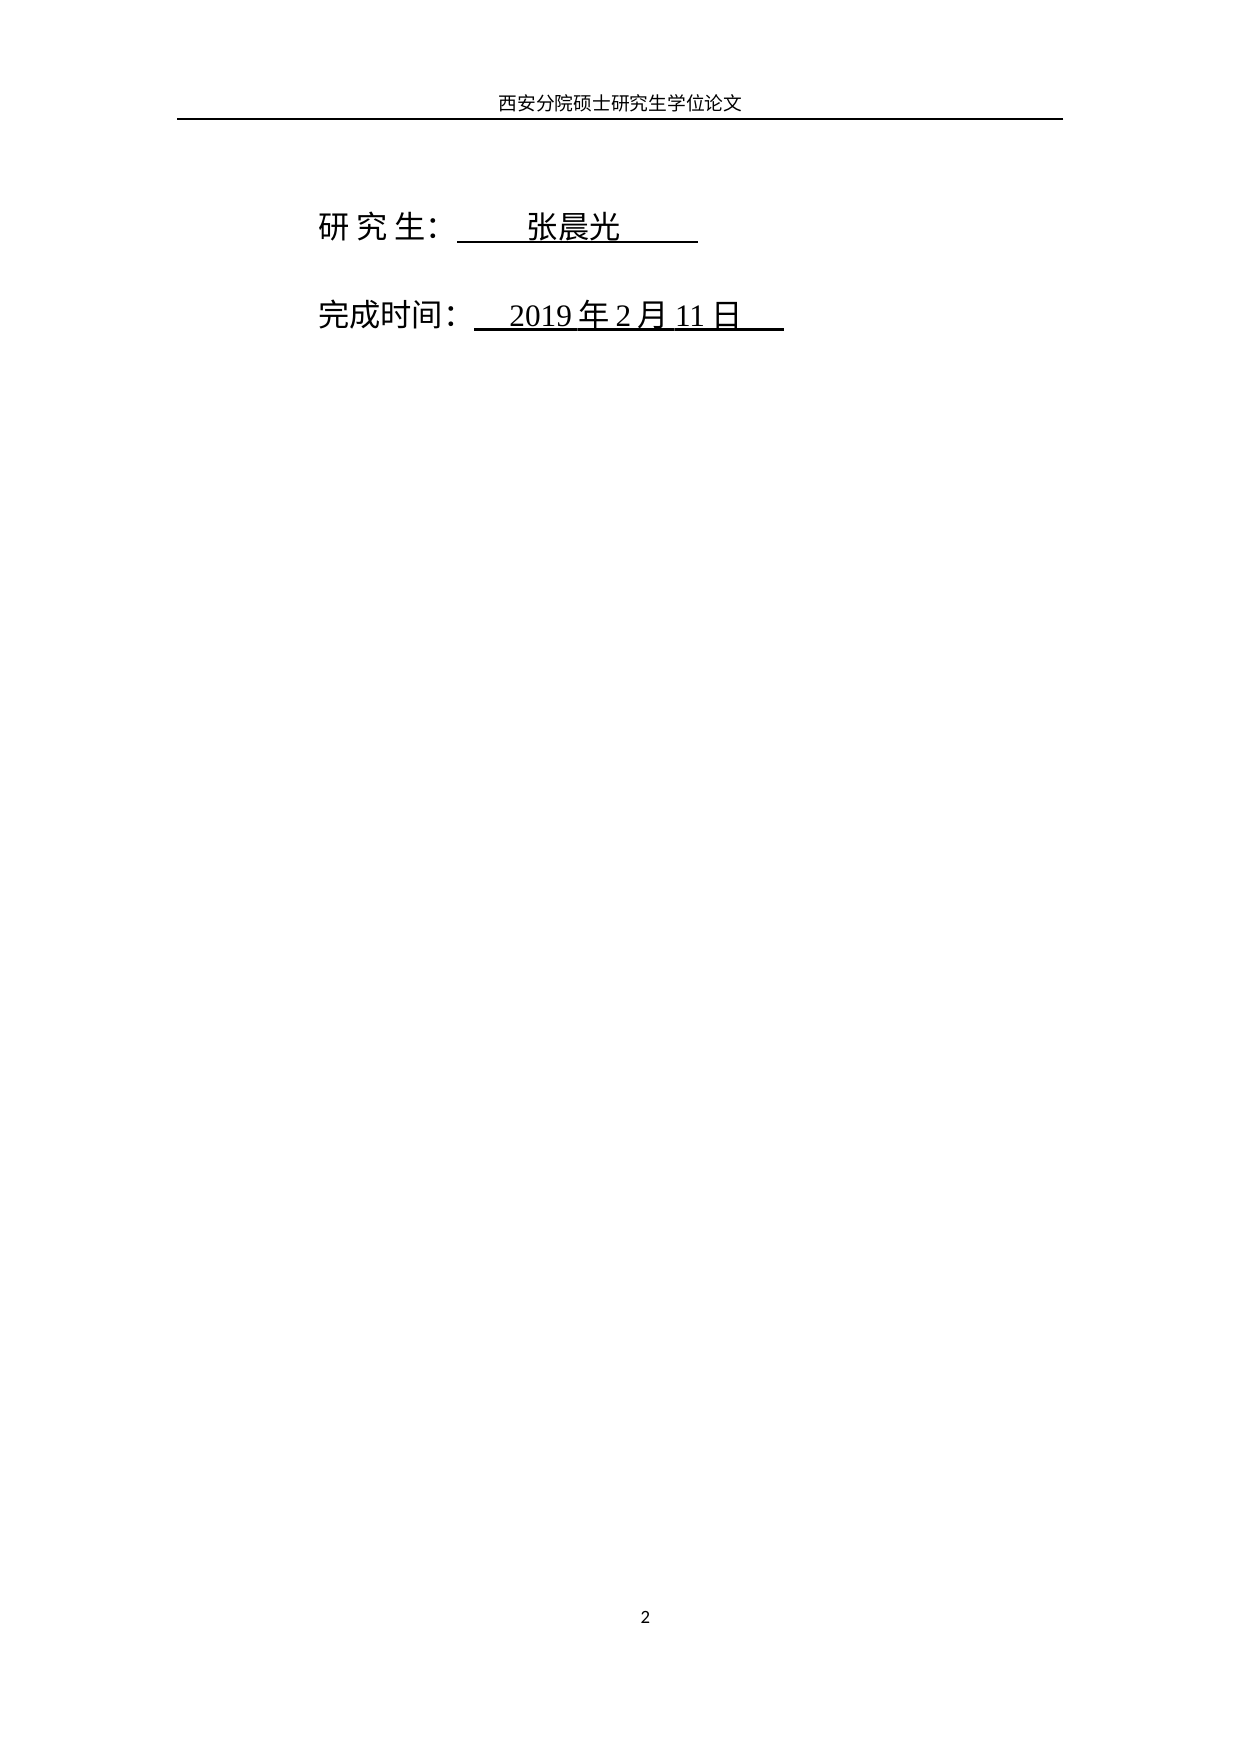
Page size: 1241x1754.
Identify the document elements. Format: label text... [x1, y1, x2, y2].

text 完成时间： 2019年2月11日 [177, 280, 1063, 345]
text 研 究 生： 张晨光 [177, 192, 1063, 257]
